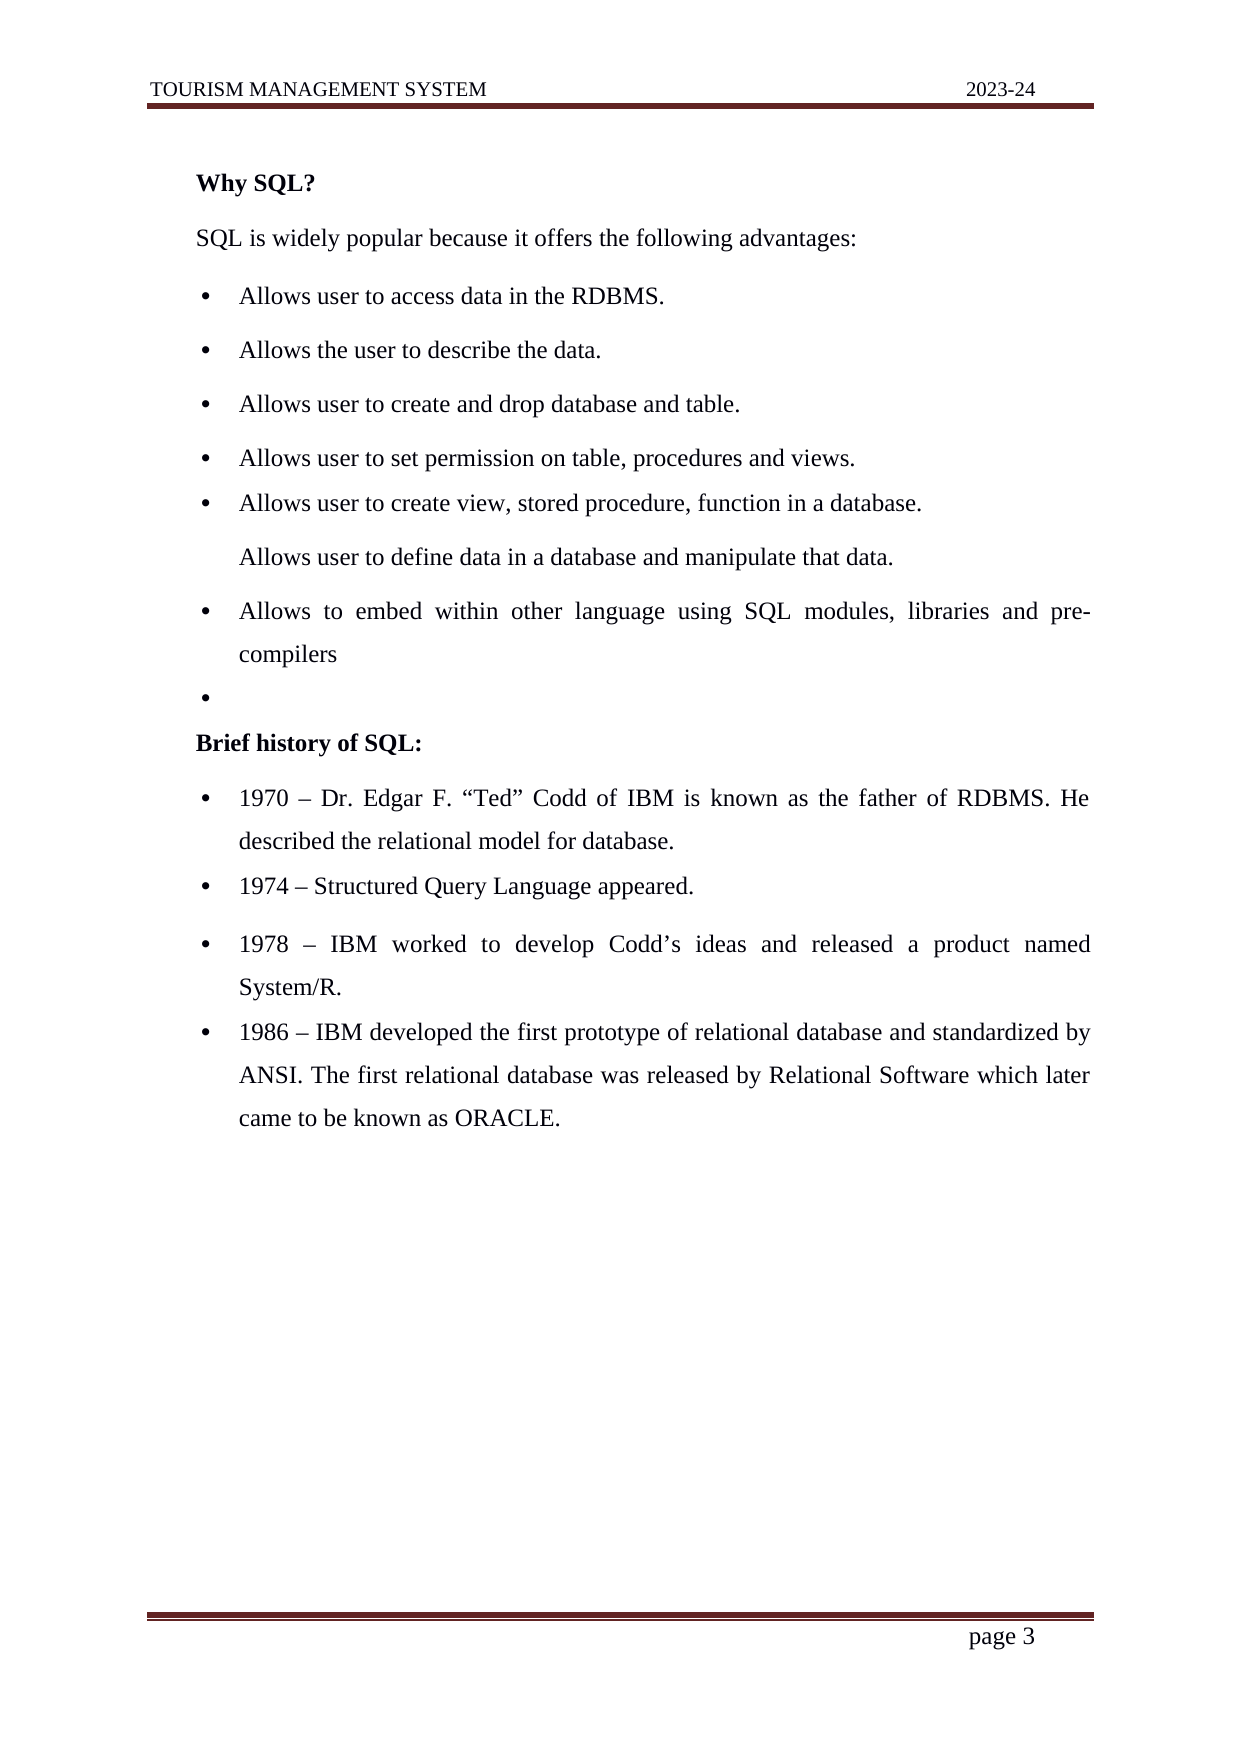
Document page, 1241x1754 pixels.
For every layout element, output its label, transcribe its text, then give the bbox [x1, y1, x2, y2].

list Allows user to access data in the RDBMS. [201, 281, 1092, 310]
list Allows user to create and drop database and table. [201, 389, 1092, 418]
list Allows user to set permission on table, procedures and views. [201, 443, 1092, 472]
list Allows to embed within other language using SQL modules, libraries and pre-compilers [201, 596, 1092, 668]
list 1974 – Structured Query Language appeared. [201, 871, 1092, 899]
text Brief history of SQL: [196, 728, 1098, 757]
text Allows user to define data in a database and manipulate that data. [239, 542, 1092, 570]
list 1970 – Dr. Edgar F. “Ted” Codd of IBM is known as the father of RDBMS. He described the relational model for database. [201, 783, 1092, 855]
list 1986 – IBM developed the first prototype of relational database and standardized by ANSI. The first relational database was released by Relational Software which later came to be known as ORACLE. [201, 1017, 1092, 1132]
text SQL is widely popular because it offers the following advantages: [196, 223, 1092, 251]
list Allows the user to describe the data. [201, 335, 1092, 364]
list 1978 – IBM worked to develop Codd’s ideas and released a product named System/R. [201, 929, 1092, 1001]
list Allows user to create view, stored procedure, function in a database. [201, 488, 1092, 517]
text Why SQL? [196, 168, 1098, 197]
